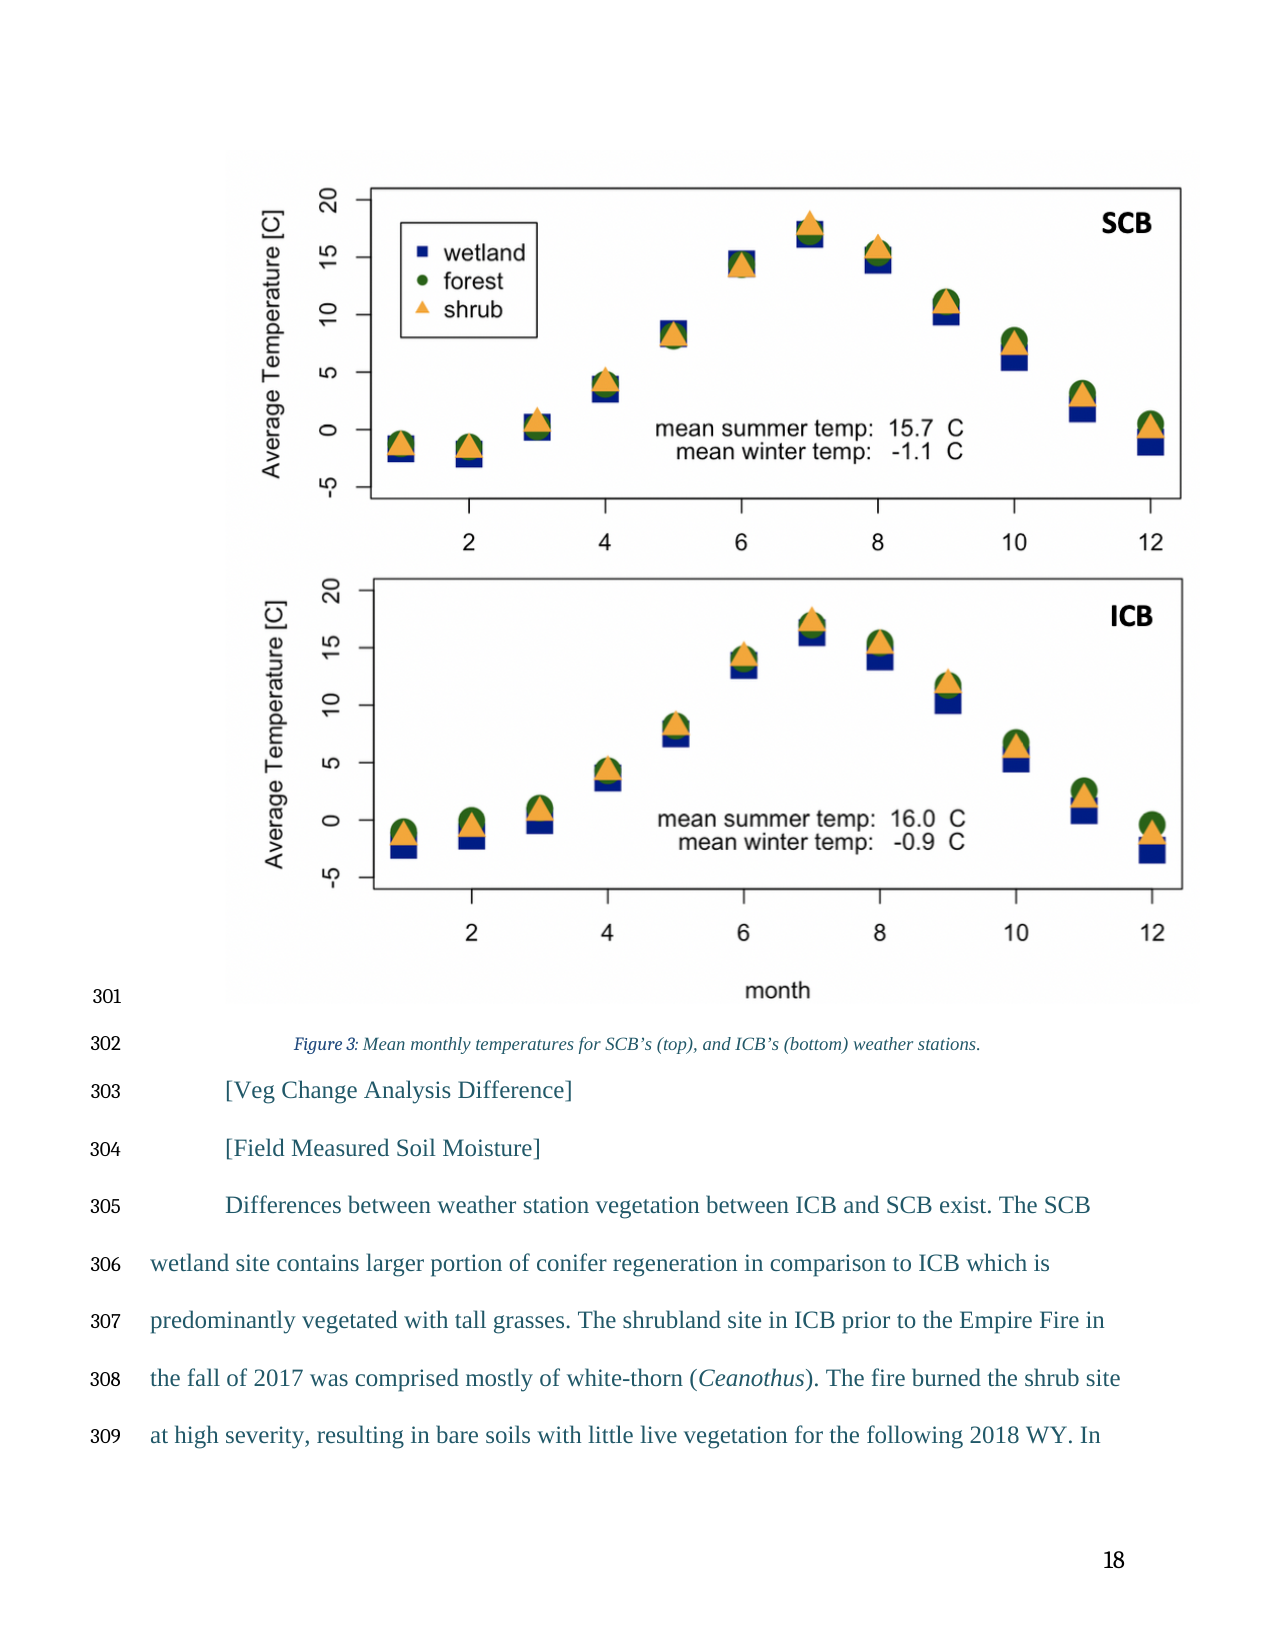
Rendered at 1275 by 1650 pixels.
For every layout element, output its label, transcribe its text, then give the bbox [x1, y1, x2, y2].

text [Field Measured Soil Moisture] [150, 1133, 1125, 1162]
picture [225, 150, 1200, 1004]
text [150, 1190, 1125, 1449]
text [Veg Change Analysis Difference] [150, 1075, 1125, 1104]
text Figure 3: Mean monthly temperatures for SCB’s (top), and ICB’s (bottom) weather stations. [150, 1032, 1125, 1054]
